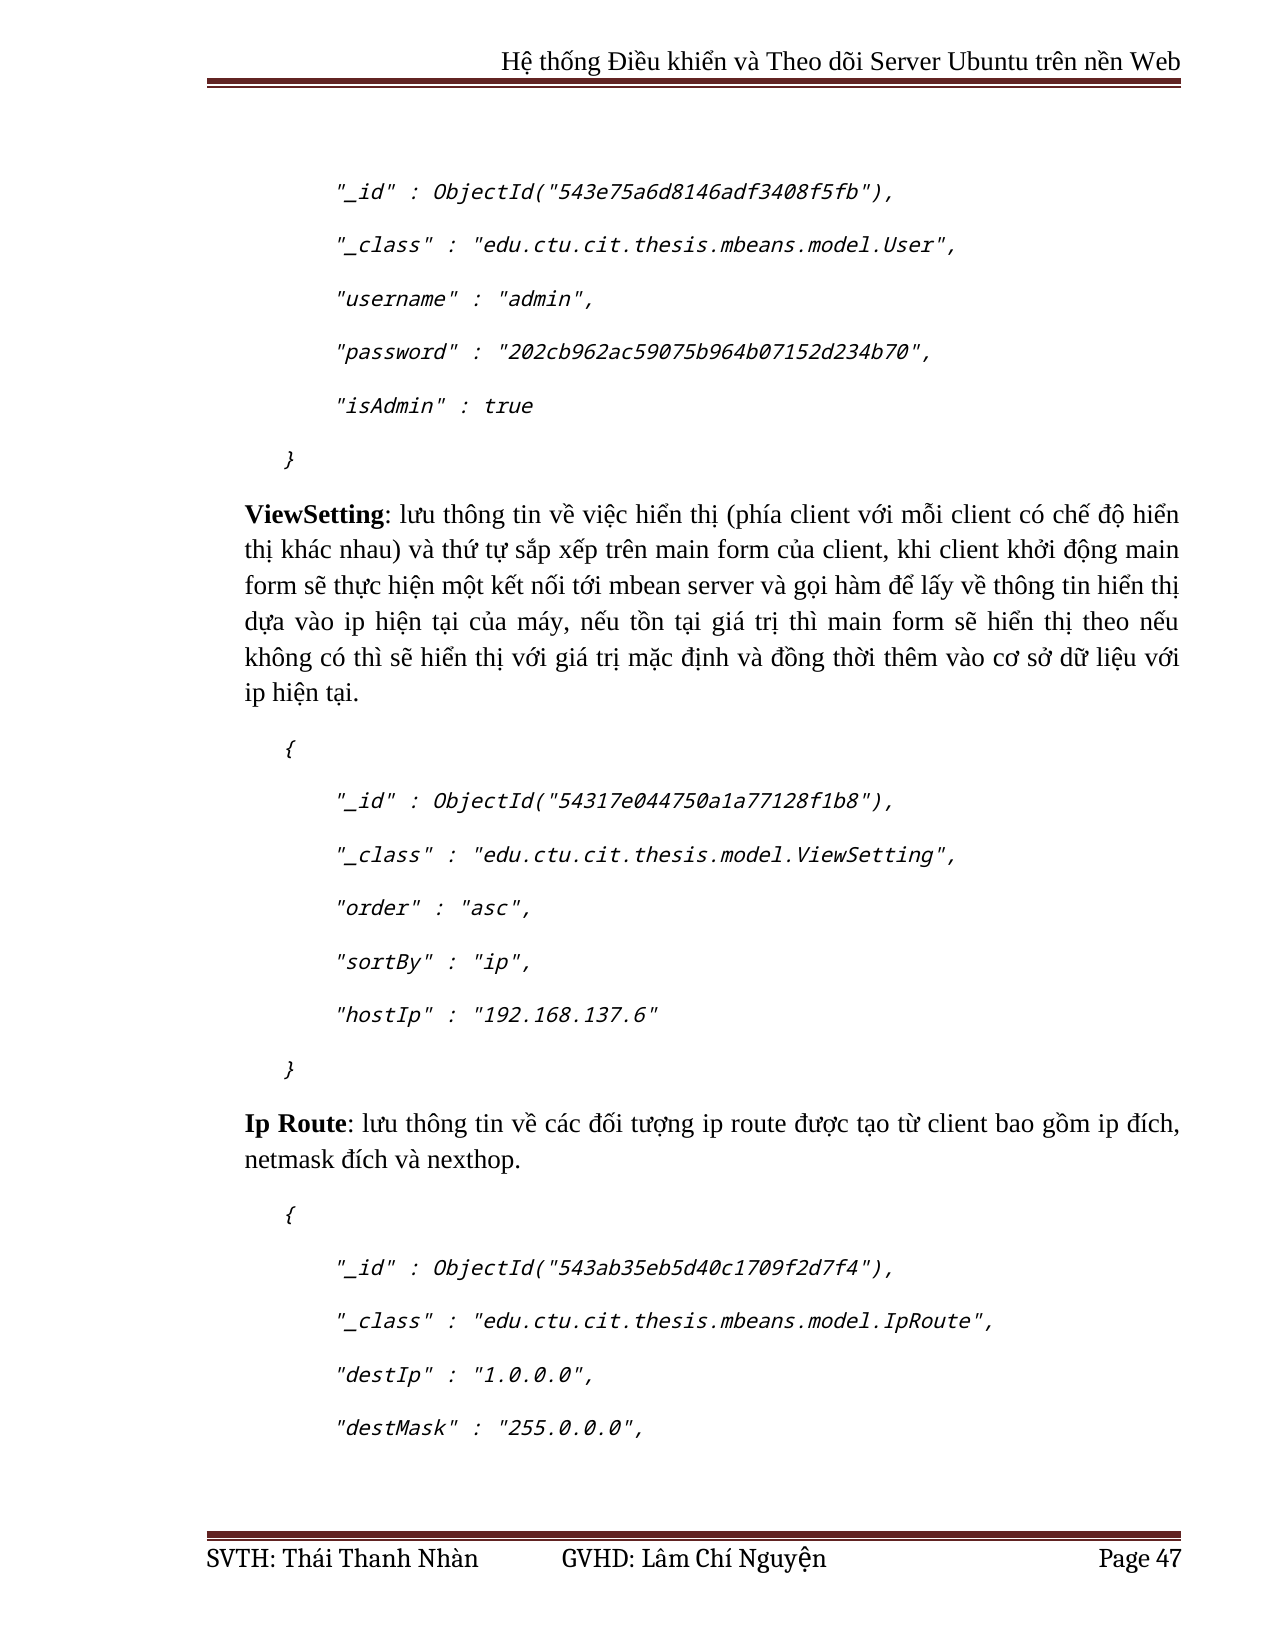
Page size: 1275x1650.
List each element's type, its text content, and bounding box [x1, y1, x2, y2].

text "isAdmin" : true [282, 391, 1181, 419]
text { [282, 1199, 1181, 1228]
text "username" : "admin", [282, 284, 1181, 312]
text Ip Route: lưu thông tin về các đối tượng ip route được tạo từ client bao gồm ip đích, netmask đích và nexthop. [244, 1107, 1181, 1174]
text "order" : "asc", [282, 893, 1181, 922]
text "destIp" : "1.0.0.0", [282, 1360, 1181, 1388]
text "hostIp" : "192.168.137.6" [282, 1000, 1181, 1029]
text "_id" : ObjectId("54317e044750a1a77128f1b8"), [282, 786, 1181, 815]
text { [282, 733, 1181, 761]
text "password" : "202cb962ac59075b964b07152d234b70", [282, 337, 1181, 366]
text } [282, 444, 1181, 473]
text ViewSetting: lưu thông tin về việc hiển thị (phía client với mỗi client có chế độ hiển thị khác nhau) và thứ tự sắp xếp trên main form của client, khi client khởi động main form sẽ thực hiện một kết nối tới mbean server và gọi hàm để lấy về thông tin hiển thị dựa vào ip hiện tại của máy, nếu tồn tại giá trị thì main form sẽ hiển thị theo nếu không có thì sẽ hiển thị với giá trị mặc định và đồng thời thêm vào cơ sở dữ liệu với ip hiện tại. [244, 498, 1181, 708]
text "destMask" : "255.0.0.0", [282, 1413, 1181, 1442]
text } [282, 1054, 1181, 1082]
text "_id" : ObjectId("543ab35eb5d40c1709f2d7f4"), [282, 1253, 1181, 1281]
text "_class" : "edu.ctu.cit.thesis.model.ViewSetting", [282, 840, 1181, 868]
text "_id" : ObjectId("543e75a6d8146adf3408f5fb"), [282, 177, 1181, 206]
text "_class" : "edu.ctu.cit.thesis.mbeans.model.User", [282, 231, 1181, 259]
text "sortBy" : "ip", [282, 947, 1181, 975]
text "_class" : "edu.ctu.cit.thesis.mbeans.model.IpRoute", [282, 1306, 1181, 1335]
